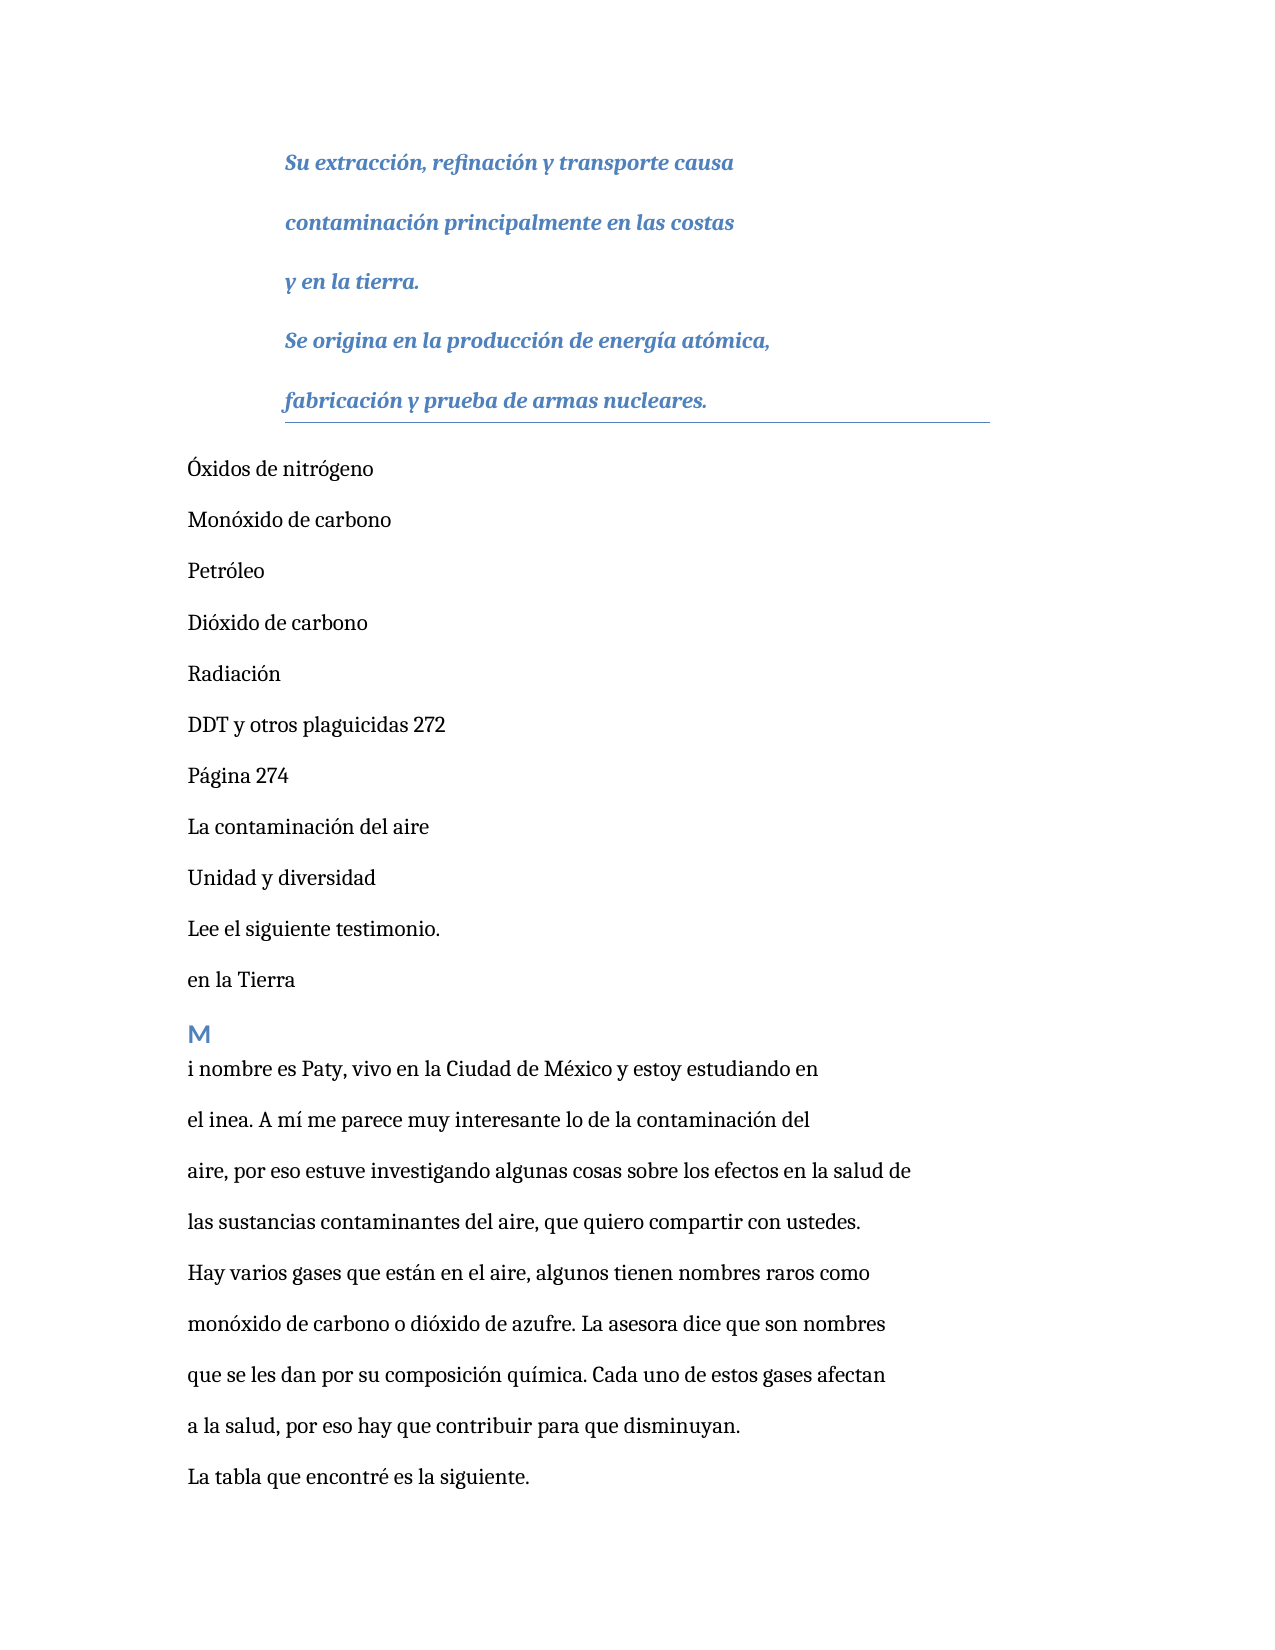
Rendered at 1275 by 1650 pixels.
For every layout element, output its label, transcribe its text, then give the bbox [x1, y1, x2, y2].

text i nombre es Paty, vivo en la Ciudad de México y estoy estudiando en [187, 1056, 1087, 1082]
text y en la tierra. [285, 269, 990, 295]
text Óxidos de nitrógeno [187, 456, 1087, 483]
text aire, por eso estuve investigando algunas cosas sobre los efectos en la salud de [187, 1158, 1087, 1184]
text Se origina en la producción de energía atómica, [285, 328, 990, 354]
text Monóxido de carbono [187, 507, 1087, 534]
text que se les dan por su composición química. Cada uno de estos gases afectan [187, 1362, 1087, 1388]
text DDT y otros plaguicidas 272 [187, 711, 1087, 738]
text La contaminación del aire [187, 813, 1087, 840]
text Dióxido de carbono [187, 609, 1087, 636]
text Petróleo [187, 558, 1087, 585]
text monóxido de carbono o dióxido de azufre. La asesora dice que son nombres [187, 1311, 1087, 1337]
text contaminación principalmente en las costas [285, 209, 990, 236]
text Unidad y diversidad [187, 864, 1087, 891]
text fabricación y prueba de armas nucleares. [285, 387, 990, 422]
text las sustancias contaminantes del aire, que quiero compartir con ustedes. [187, 1209, 1087, 1235]
text Lee el siguiente testimonio. [187, 916, 1087, 942]
text el inea. A mí me parece muy interesante lo de la contaminación del [187, 1107, 1087, 1133]
subtitle M [187, 1018, 1087, 1051]
text en la Tierra [187, 967, 1087, 993]
text a la salud, por eso hay que contribuir para que disminuyan. [187, 1413, 1087, 1439]
text Hay varios gases que están en el aire, algunos tienen nombres raros como [187, 1260, 1087, 1286]
text La tabla que encontré es la siguiente. [187, 1464, 1087, 1490]
text Página 274 [187, 762, 1087, 789]
text Su extracción, refinación y transporte causa [285, 150, 990, 176]
text Radiación [187, 660, 1087, 687]
